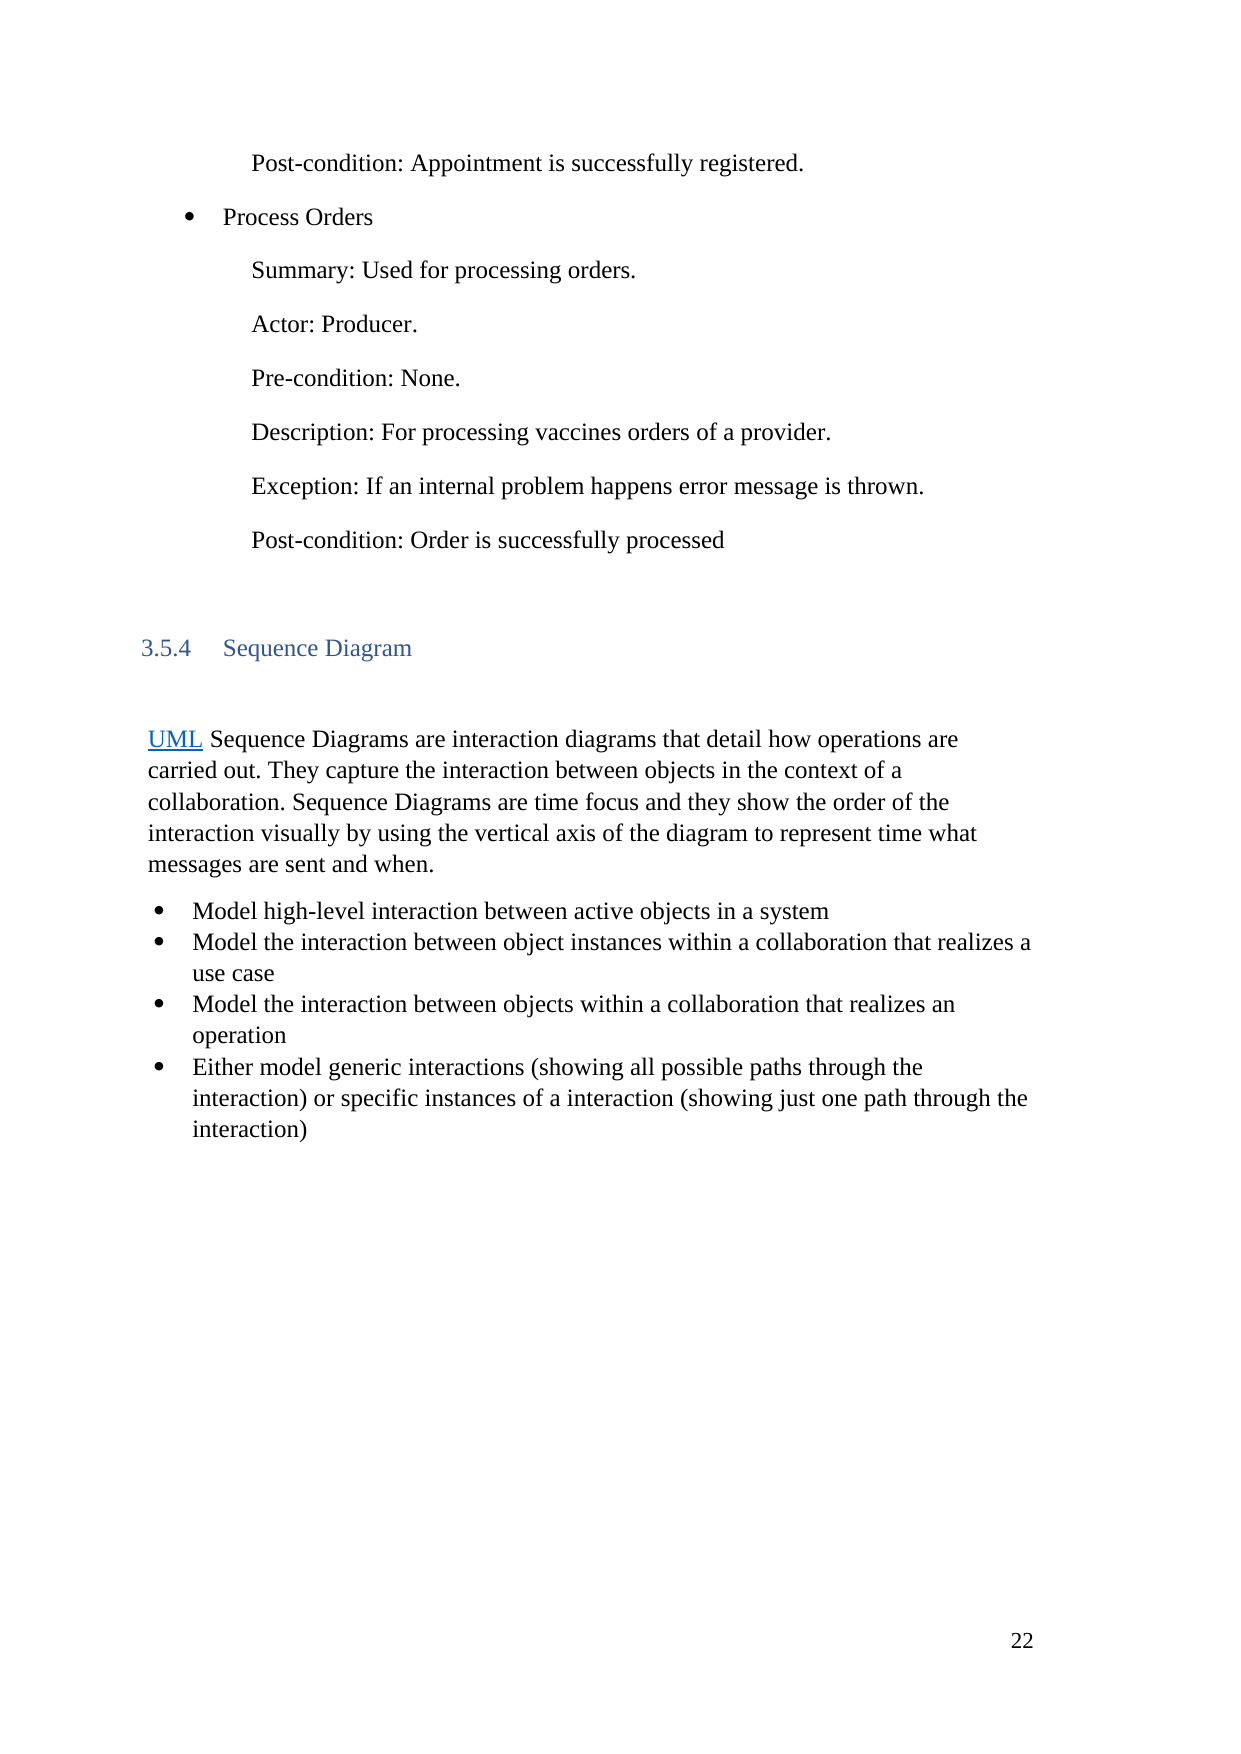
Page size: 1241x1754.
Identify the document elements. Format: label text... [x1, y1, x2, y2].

text Description: For processing vaccines orders of a provider. [251, 417, 1033, 446]
text Exception: If an internal problem happens error message is thrown. [251, 471, 1033, 500]
subtitle Sequence Diagram [141, 633, 1033, 662]
list Process Orders [185, 202, 1033, 230]
list Model the interaction between object instances within a collaboration that realizes a use case [154, 927, 1033, 987]
text Actor: Producer. [251, 309, 1033, 338]
list Model high-level interaction between active objects in a system [154, 896, 1033, 925]
text UML Sequence Diagrams are interaction diagrams that detail how operations are carried out. They capture the interaction between objects in the context of a collaboration. Sequence Diagrams are time focus and they show the order of the interaction visually by using the vertical axis of the diagram to represent time what messages are sent and when. [148, 724, 1033, 877]
text Summary: Used for processing orders. [251, 256, 1033, 284]
list Model the interaction between objects within a collaboration that realizes an operation [154, 989, 1033, 1049]
list Either model generic interactions (showing all possible paths through the interaction) or specific instances of a interaction (showing just one path through the interaction) [154, 1052, 1033, 1142]
text Pre-condition: None. [251, 363, 1033, 392]
text Post-condition: Appointment is successfully registered. [251, 148, 1033, 176]
text Post-condition: Order is successfully processed [251, 525, 1033, 554]
